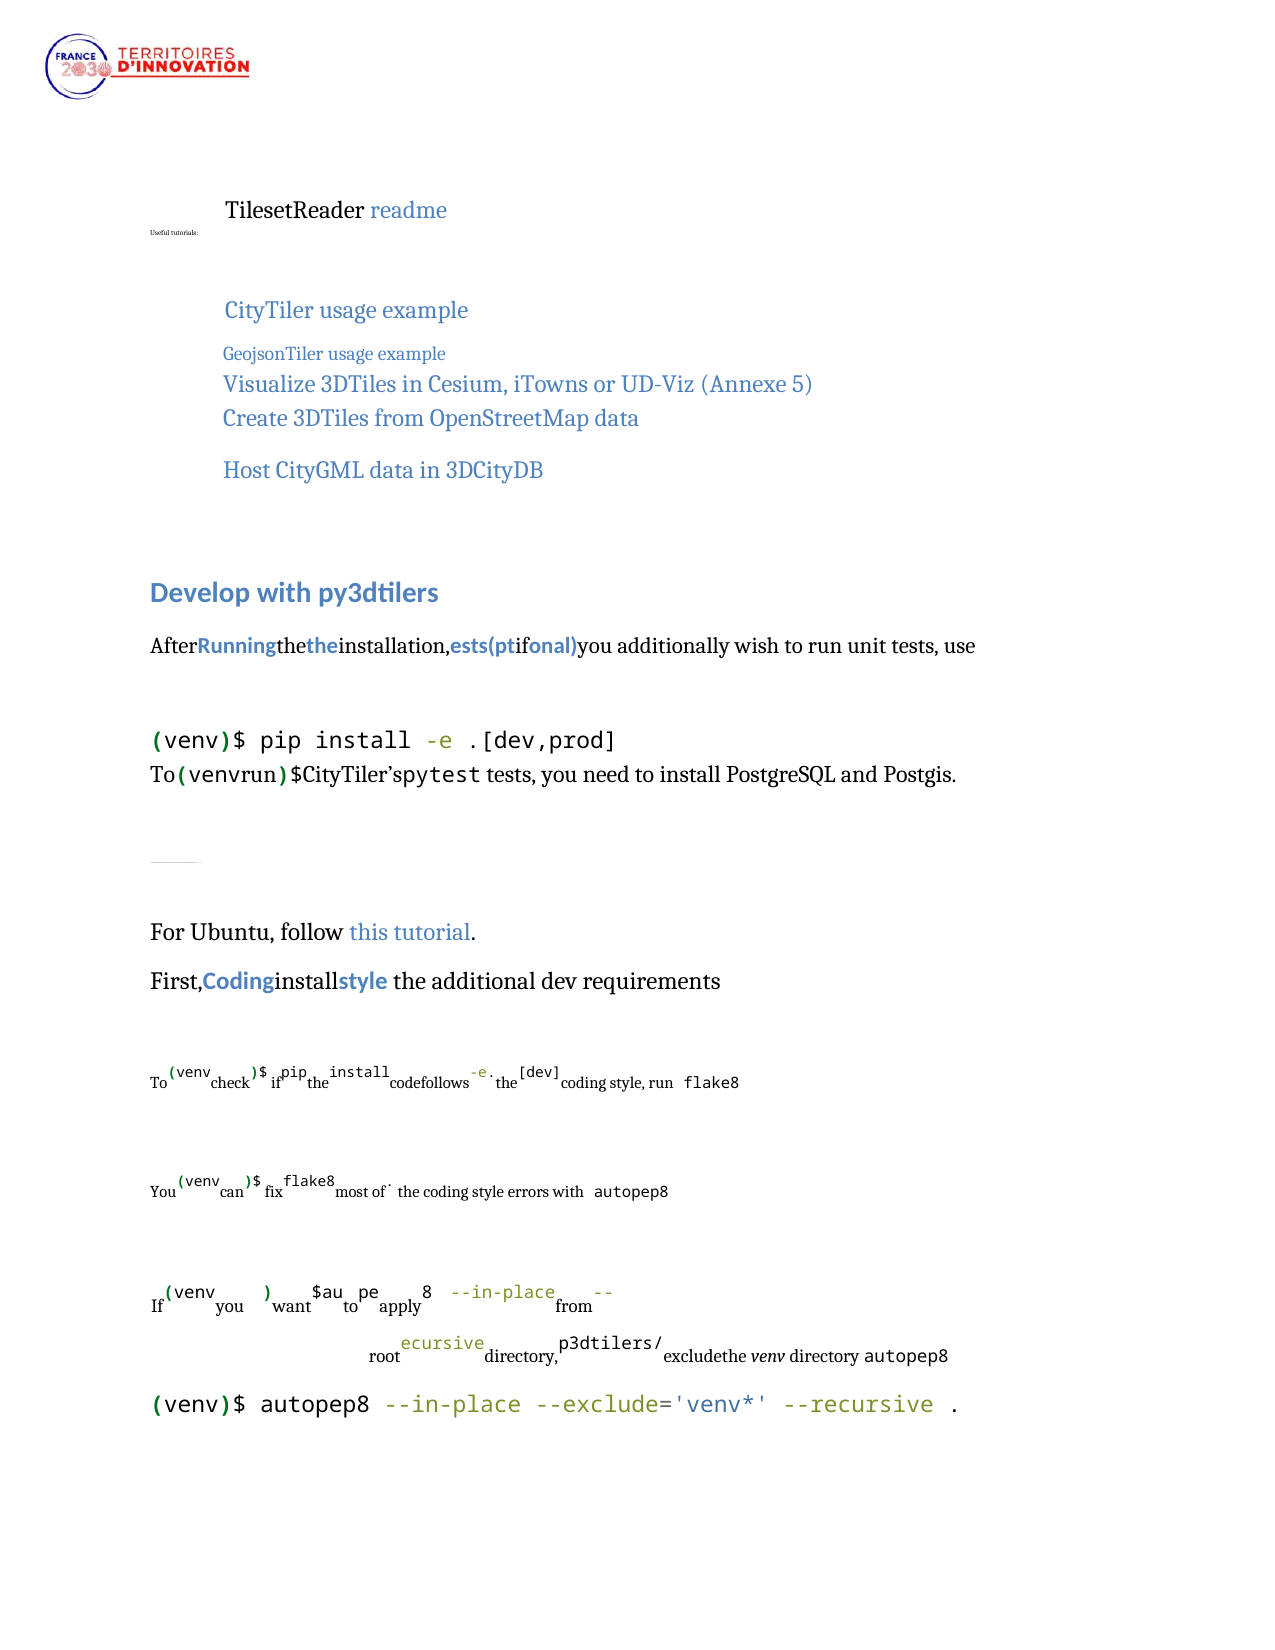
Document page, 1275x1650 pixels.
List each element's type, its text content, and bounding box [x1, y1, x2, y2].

text For Ubuntu, follow this tutorial. [150, 917, 1125, 946]
text (venv)$ autopep8 --in-place --exclude='venv*' --recursive . [150, 1388, 1125, 1419]
picture [16, 17, 257, 106]
text (venv)$ pip install -e .[dev,prod] [150, 724, 1125, 755]
text If(venvyou )want$autopeapply8 --in-placefrom--rootecursivedirectory,p3dtilers/excludethe venv directory autopep8 [151, 1280, 973, 1371]
text Develop with py3dtilers [150, 574, 1125, 610]
text TilesetReader readme [225, 196, 1125, 224]
text Create 3DTiles from OpenStreetMap data [175, 404, 1125, 433]
text First,Codinginstallstyle the additional dev requirements [150, 965, 1125, 996]
text AfterRunningthetheinstallation,ests(ptifonal)you additionally wish to run unit tests, use [150, 631, 1125, 659]
text To(venvcheck)$ ifpiptheinstallcodefollows-e.the[dev]coding style, run flake8 You(venvcan)$ fixflake8most of. the coding style errors with autopep8 [150, 1062, 758, 1205]
text Host CityGML data in 3DCityDB [175, 456, 1125, 485]
text GeojsonTiler usage example [175, 343, 1125, 366]
text CityTiler usage example [225, 296, 1125, 324]
text To(venvrun)$CityTiler’spytest tests, you need to install PostgreSQL and Postgis. [150, 759, 1125, 789]
text Visualize 3DTiles in Cesium, iTowns or UD-Viz (Annexe 5) [175, 370, 1125, 399]
